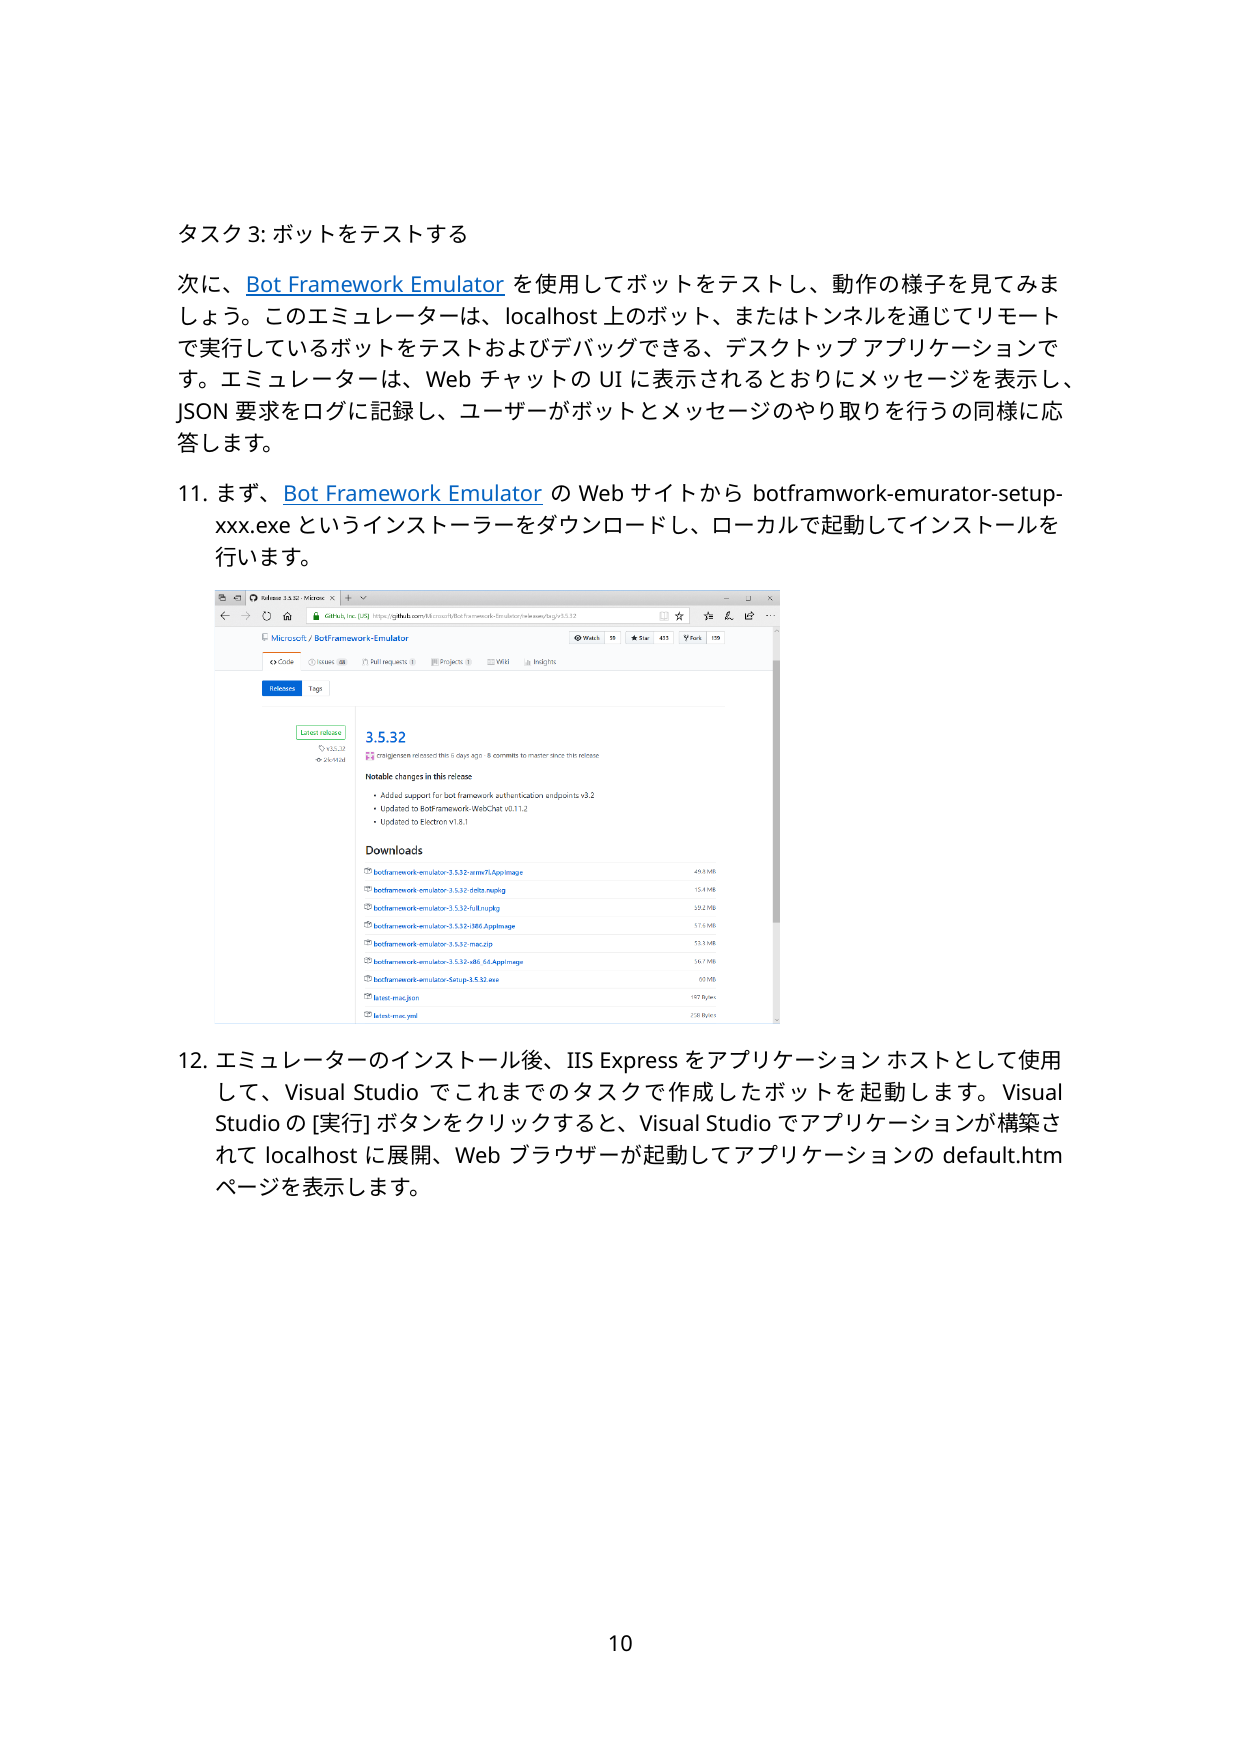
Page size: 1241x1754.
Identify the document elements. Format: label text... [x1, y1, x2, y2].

text 次に、Bot Framework Emulator を使用してボットをテストし、動作の様子を見てみましょう。このエミュレーターは、localhost 上のボット、またはトンネルを通じてリモートで実行しているボットをテストおよびデバッグできる、デスクトップ アプリケーションです。エミュレーターは、Web チャットの UI に表示されるとおりにメッセージを表示し、JSON 要求をログに記録し、ユーザーがボットとメッセージのやり取りを行うの同様に応答します。 [177, 267, 1063, 458]
subtitle タスク 3: ボットをテストする [177, 217, 1063, 248]
list エミュレーターのインストール後、IIS Express をアプリケーション ホストとして使用して、Visual Studio でこれまでのタスクで作成したボットを起動します。Visual Studioの [実行] ボタンをクリックすると、Visual Studio でアプリケーションが構築されて localhost に展開、Web ブラウザーが起動してアプリケーションの default.htm ページを表示します。 [177, 1043, 1063, 1201]
picture [214, 590, 780, 1024]
list まず、Bot Framework Emulator のWebサイトから botframwork-emurator-setup-xxx.exe というインストーラーをダウンロードし、ローカルで起動してインストールを行います。 [177, 476, 1063, 572]
